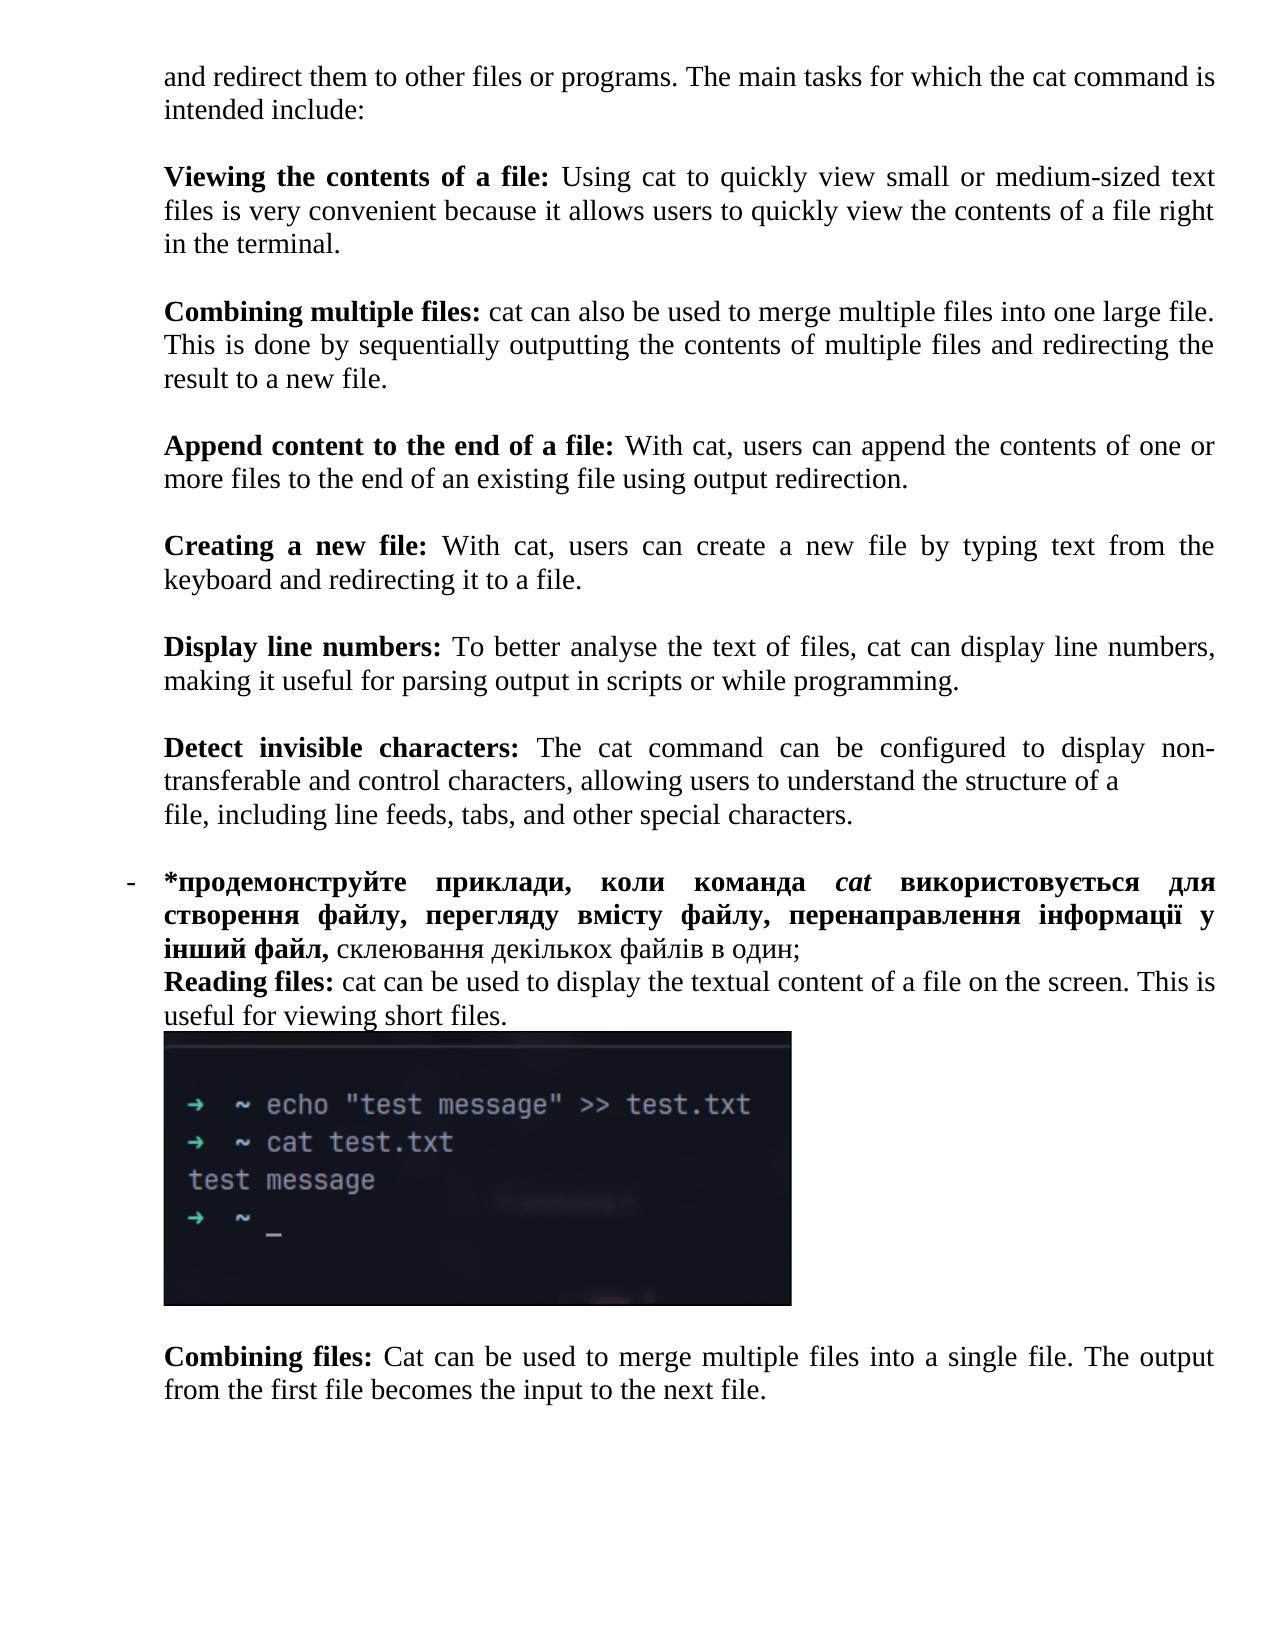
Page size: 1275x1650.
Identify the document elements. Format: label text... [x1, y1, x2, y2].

list *продемонструйте приклади, коли команда cat використовується для створення файлу, перегляду вмісту файлу, перенаправлення інформації у інший файл, склеювання декількох файлів в один; [126, 864, 1216, 964]
text Append content to the end of a file: With cat, users can append the contents of one or more files to the end of an existing file using output redirection. [163, 428, 1216, 495]
text Display line numbers: To better analyse the text of files, cat can display line numbers, making it useful for parsing output in scripts or while programming. [163, 629, 1216, 696]
text file, including line feeds, tabs, and other special characters. [163, 797, 1216, 830]
text Combining files: Cat can be used to merge multiple files into a single file. The output from the first file becomes the input to the next file. [163, 1339, 1216, 1406]
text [163, 59, 1216, 126]
text Detect invisible characters: The cat command can be configured to display non-transferable and control characters, allowing users to understand the structure of a [163, 730, 1216, 797]
text Creating a new file: With cat, users can create a new file by typing text from the keyboard and redirecting it to a file. [163, 528, 1216, 596]
picture [163, 1031, 792, 1306]
text Viewing the contents of a file: Using cat to quickly view small or medium-sized text files is very convenient because it allows users to quickly view the contents of a file right in the terminal. [163, 159, 1216, 260]
text Reading files: cat can be used to display the textual content of a file on the screen. This is useful for viewing short files. [163, 964, 1216, 1032]
text Combining multiple files: cat can also be used to merge multiple files into one large file. This is done by sequentially outputting the contents of multiple files and redirecting the result to a new file. [163, 294, 1216, 394]
